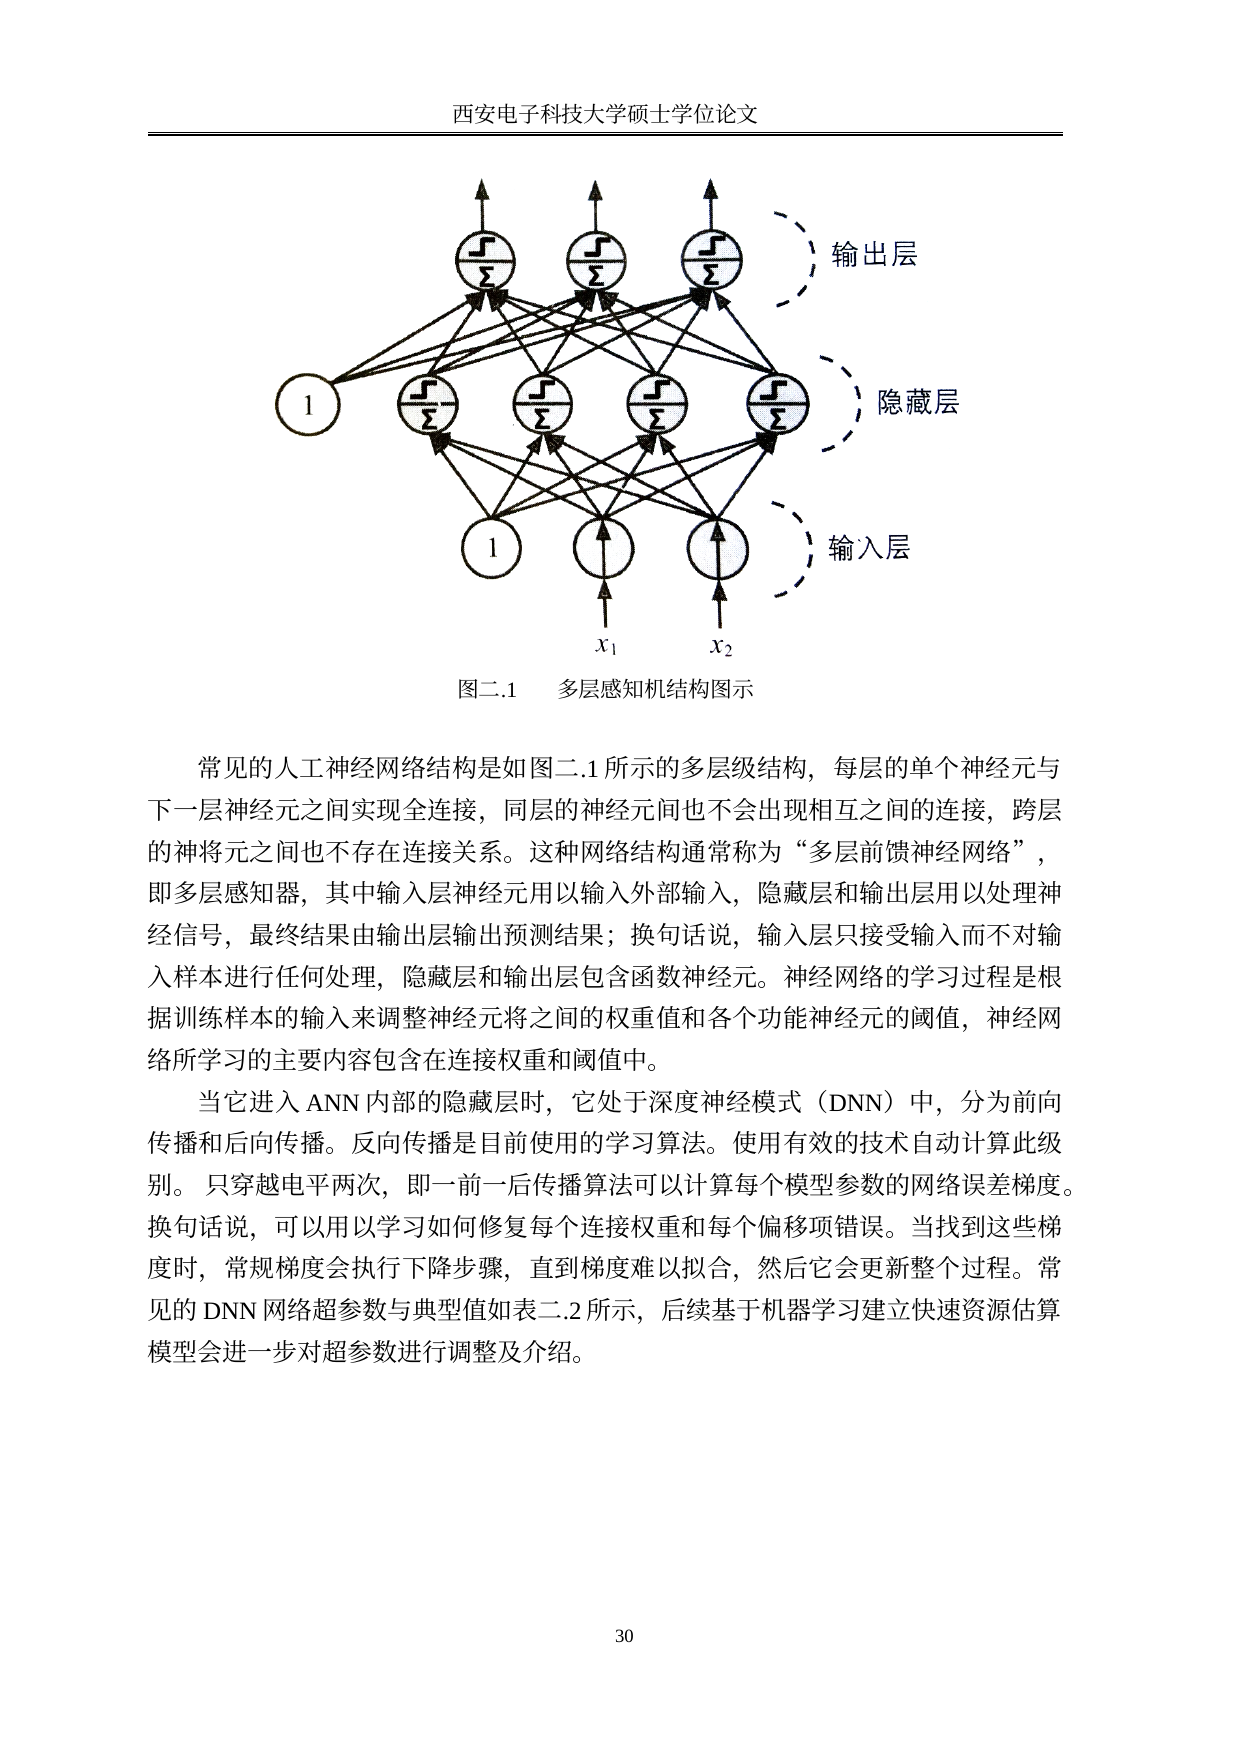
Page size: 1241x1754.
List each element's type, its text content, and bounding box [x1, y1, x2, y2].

text 当它进入ANN内部的隐藏层时，它处于深度神经模式（DNN）中，分为前向传播和后向传播。反向传播是目前使用的学习算法。使用有效的技术自动计算此级别。 只穿越电平两次，即一前一后传播算法可以计算每个模型参数的网络误差梯度。换句话说，可以用以学习如何修复每个连接权重和每个偏移项错误。当找到这些梯度时，常规梯度会执行下降步骤，直到梯度难以拟合，然后它会更新整个过程。常见的DNN网络超参数与典型值如表2.1所示，后续基于机器学习建立快速资源估算模型会进一步对超参数进行调整及介绍。 [148, 1078, 1063, 1369]
picture [274, 177, 961, 660]
text 常见的人工神经网络结构是如图2.27所示的多层级结构，每层的单个神经元与下一层神经元之间实现全连接，同层的神经元间也不会出现相互之间的连接，跨层的神将元之间也不存在连接关系。这种网络结构通常称为“多层前馈神经网络”，即多层感知器，其中输入层神经元用以输入外部输入，隐藏层和输出层用以处理神经信号，最终结果由输出层输出预测结果；换句话说，输入层只接受输入而不对输入样本进行任何处理，隐藏层和输出层包含函数神经元。神经网络的学习过程是根据训练样本的输入来调整神经元将之间的权重值和各个功能神经元的阈值，神经网络所学习的主要内容包含在连接权重和阈值中。 [148, 744, 1063, 1078]
text 多层感知机结构图示 [148, 672, 1063, 703]
